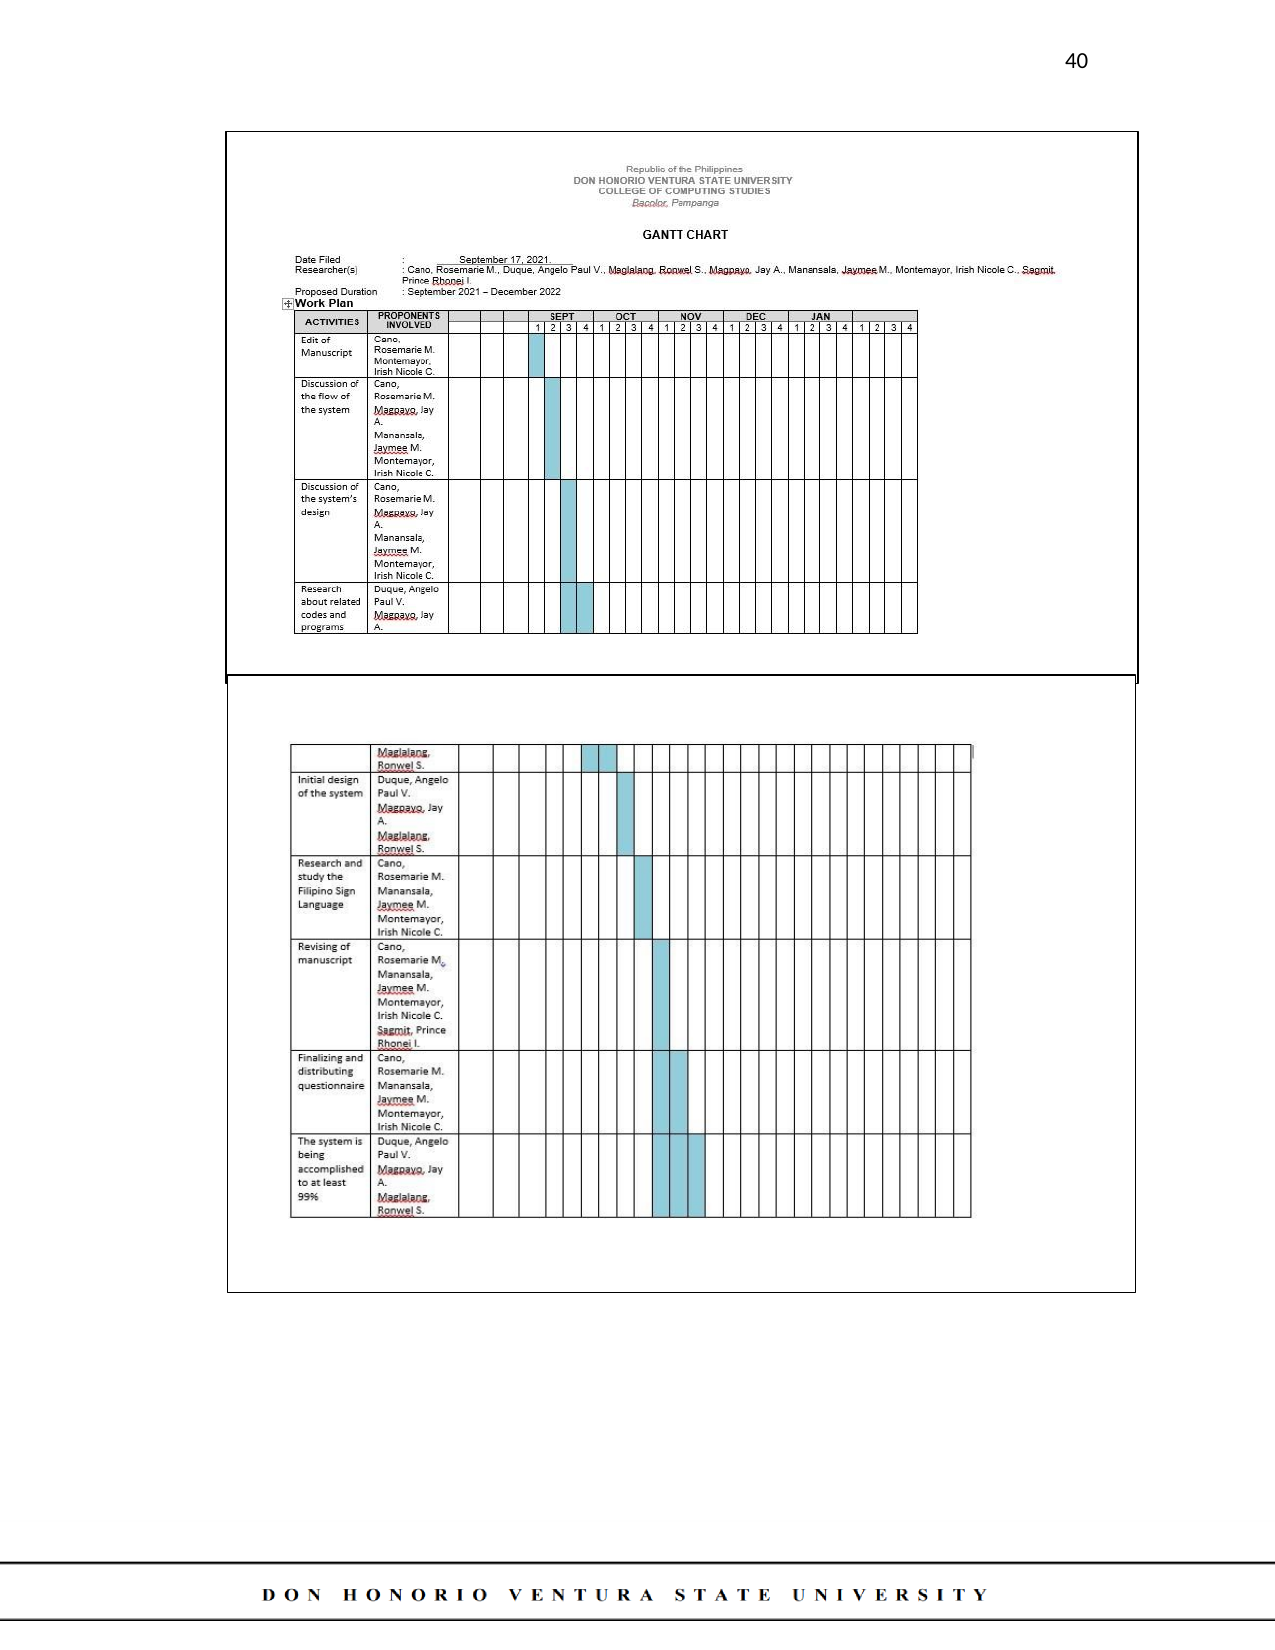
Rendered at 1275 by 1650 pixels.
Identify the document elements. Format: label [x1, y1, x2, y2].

picture [0, 1519, 1275, 1639]
picture [228, 676, 1135, 1292]
picture [227, 132, 1137, 683]
